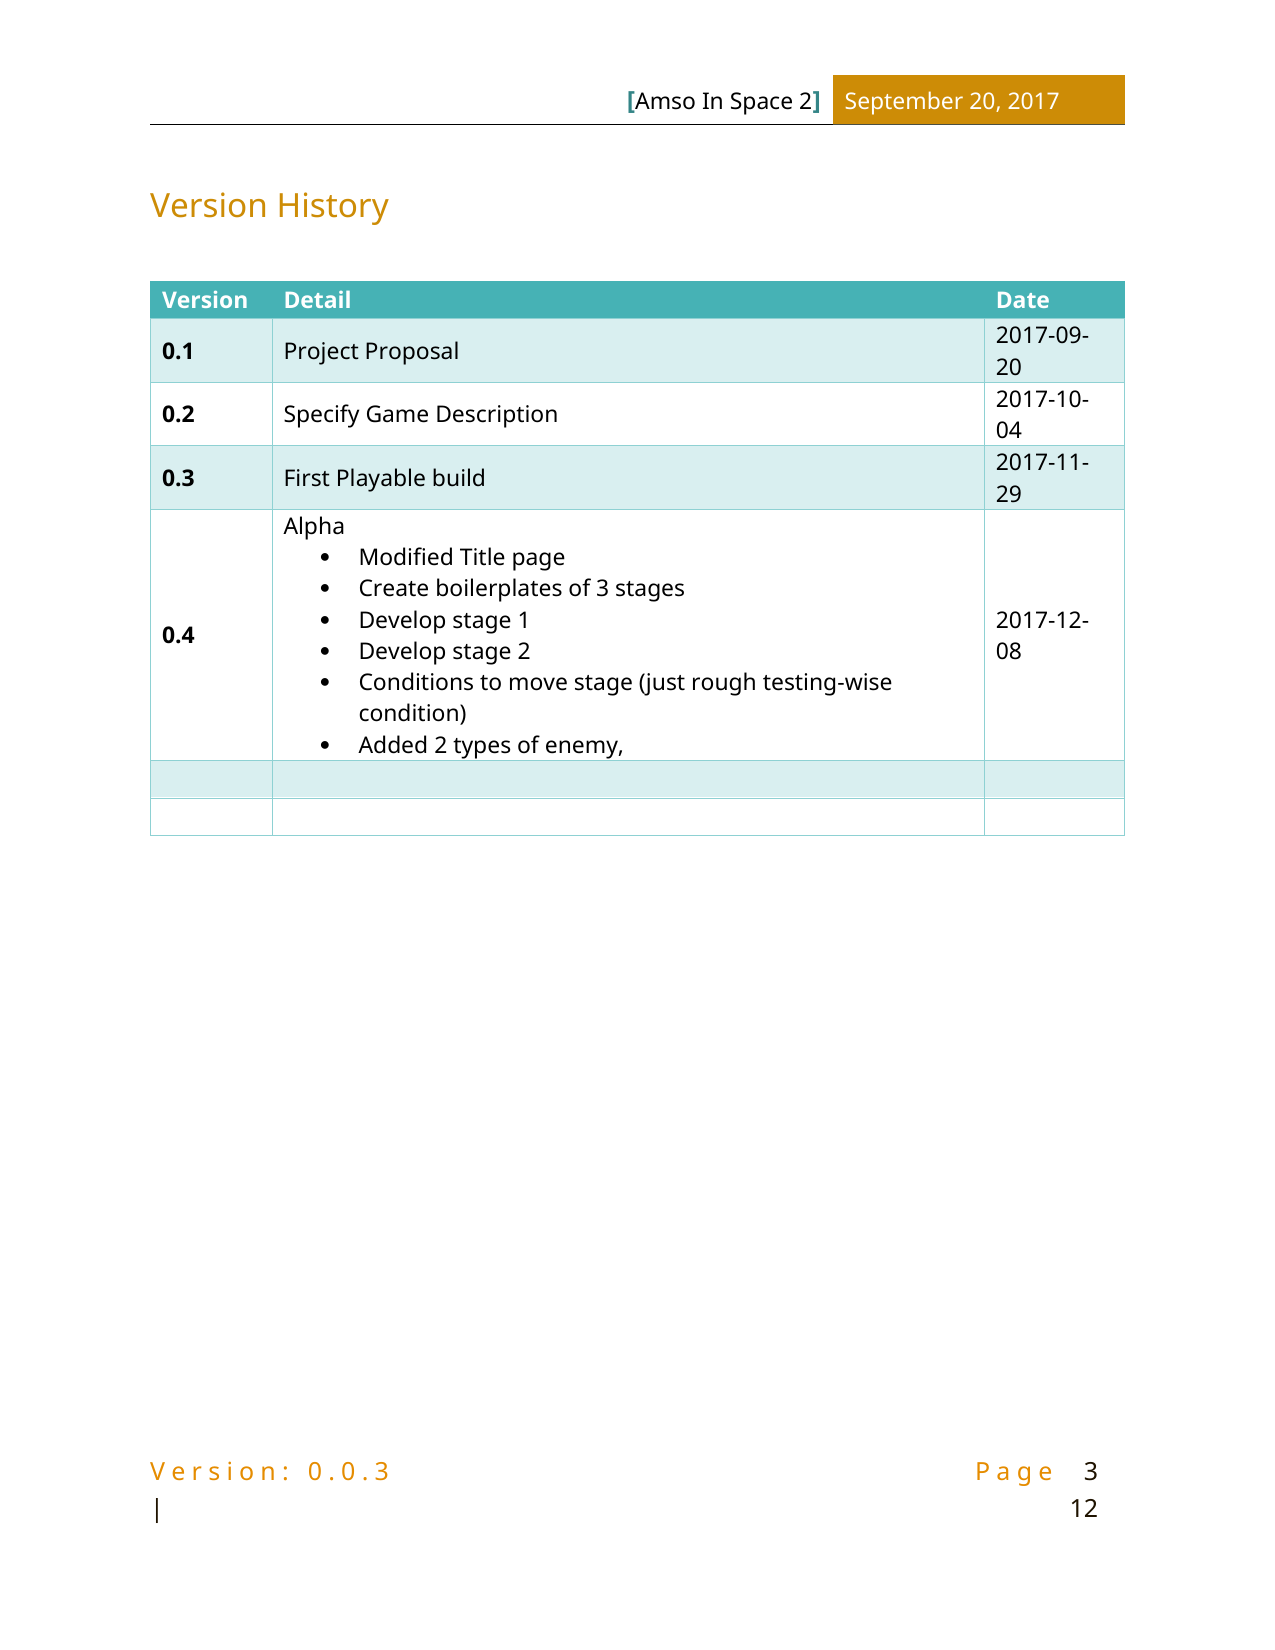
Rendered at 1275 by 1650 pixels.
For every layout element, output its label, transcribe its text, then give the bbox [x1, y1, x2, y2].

table_cell 2017-10-04 [985, 383, 1124, 445]
table_cell Alpha Modified Title page Create boilerplates of 3 stages Develop stage 1 Develop stage 2 Conditions to move stage (just rough testing-wise condition) Added 2 types of enemy, [273, 510, 984, 760]
table_cell [151, 799, 272, 835]
table_header Detail [273, 282, 984, 318]
table_header Date [985, 282, 1124, 318]
table_cell Project Proposal [273, 319, 984, 382]
table_cell 2017-09-20 [985, 319, 1124, 382]
table_cell 2017-12-08 [985, 510, 1124, 760]
table_cell 0.4 [151, 510, 272, 760]
table_cell [985, 799, 1124, 835]
table_cell 0.1 [151, 319, 272, 382]
subtitle Version History [150, 181, 1125, 227]
table_cell 0.2 [151, 383, 272, 445]
table_cell [273, 761, 984, 797]
table_cell Specify Game Description [273, 383, 984, 445]
table_cell [151, 761, 272, 797]
table_cell [273, 799, 984, 835]
table_cell 2017-11-29 [985, 446, 1124, 509]
table_header Version [151, 282, 272, 318]
table_cell First Playable build [273, 446, 984, 509]
table_cell 0.3 [151, 446, 272, 509]
table_cell [985, 761, 1124, 797]
